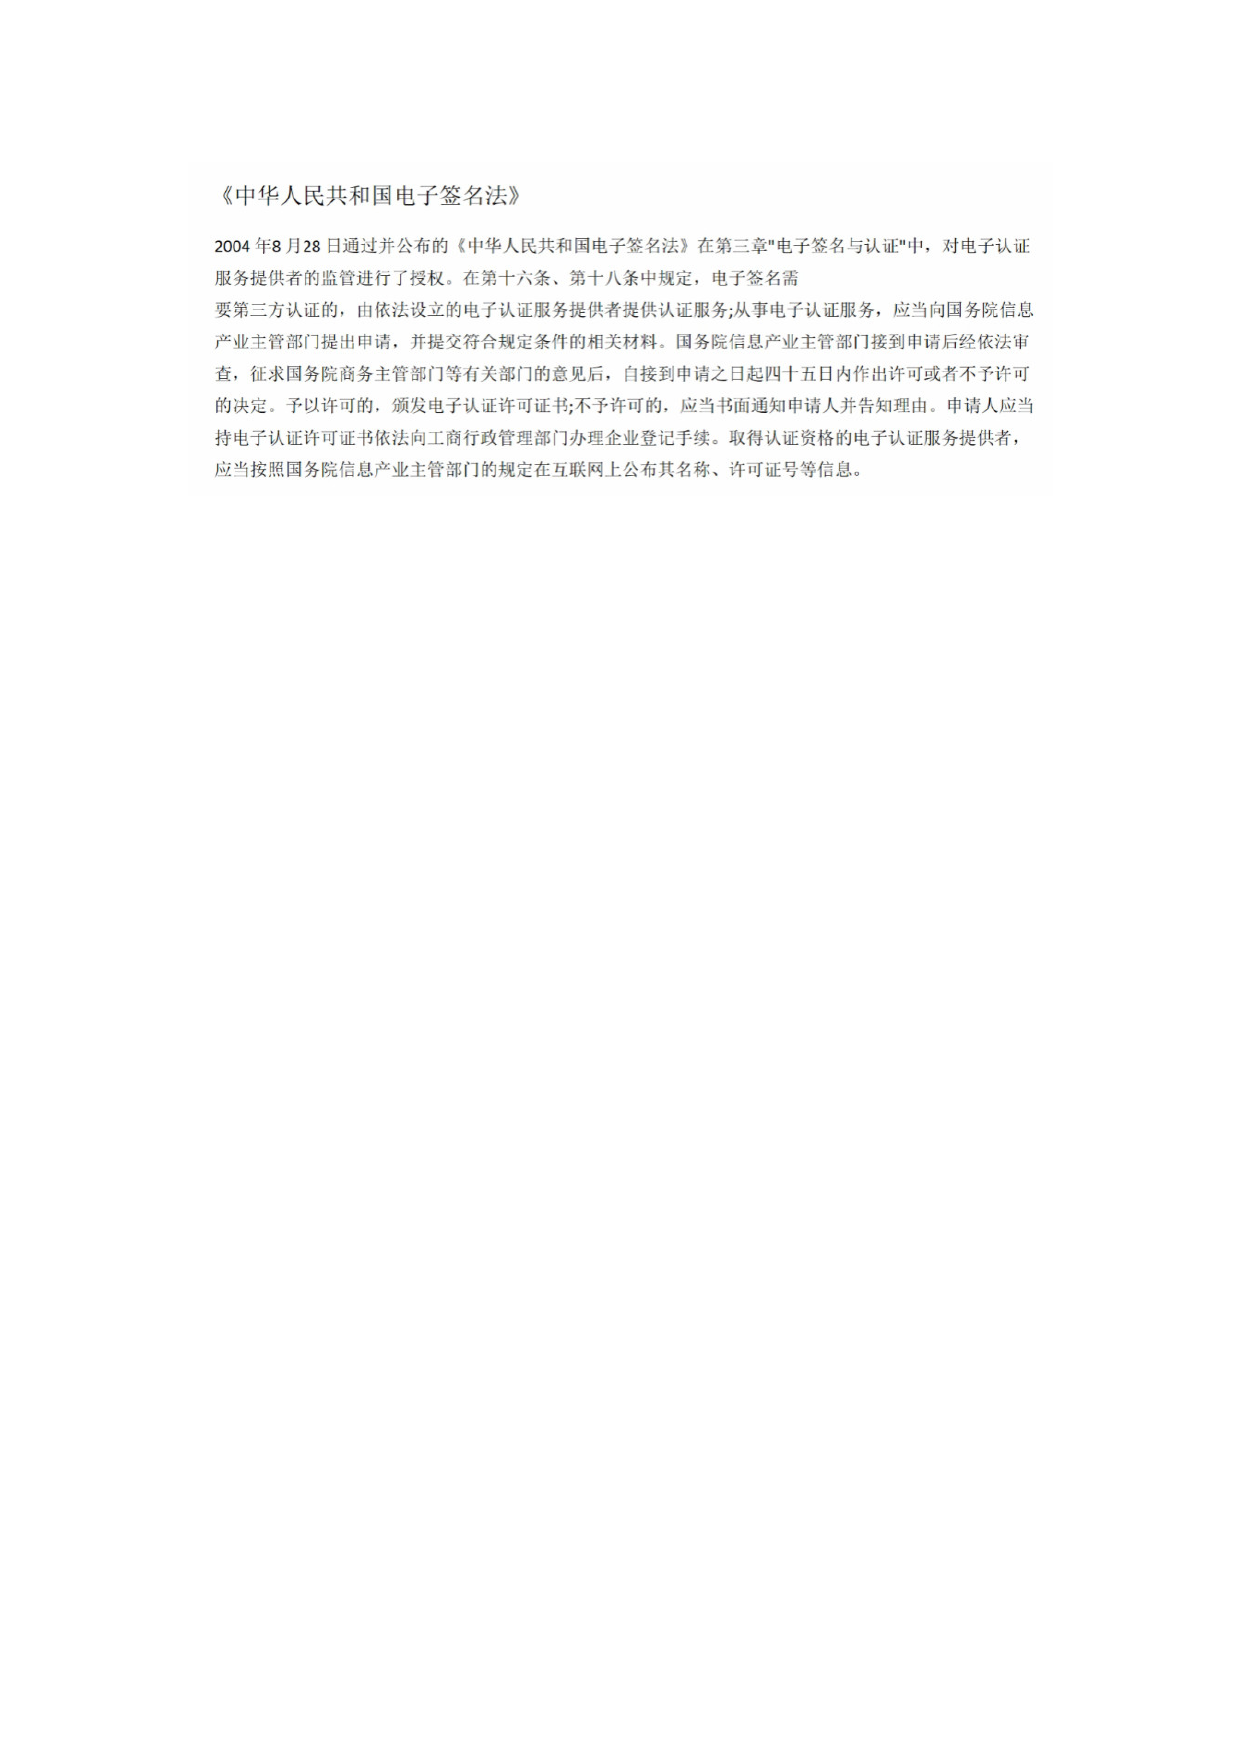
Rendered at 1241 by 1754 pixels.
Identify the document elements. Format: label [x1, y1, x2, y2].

picture [187, 162, 1053, 496]
